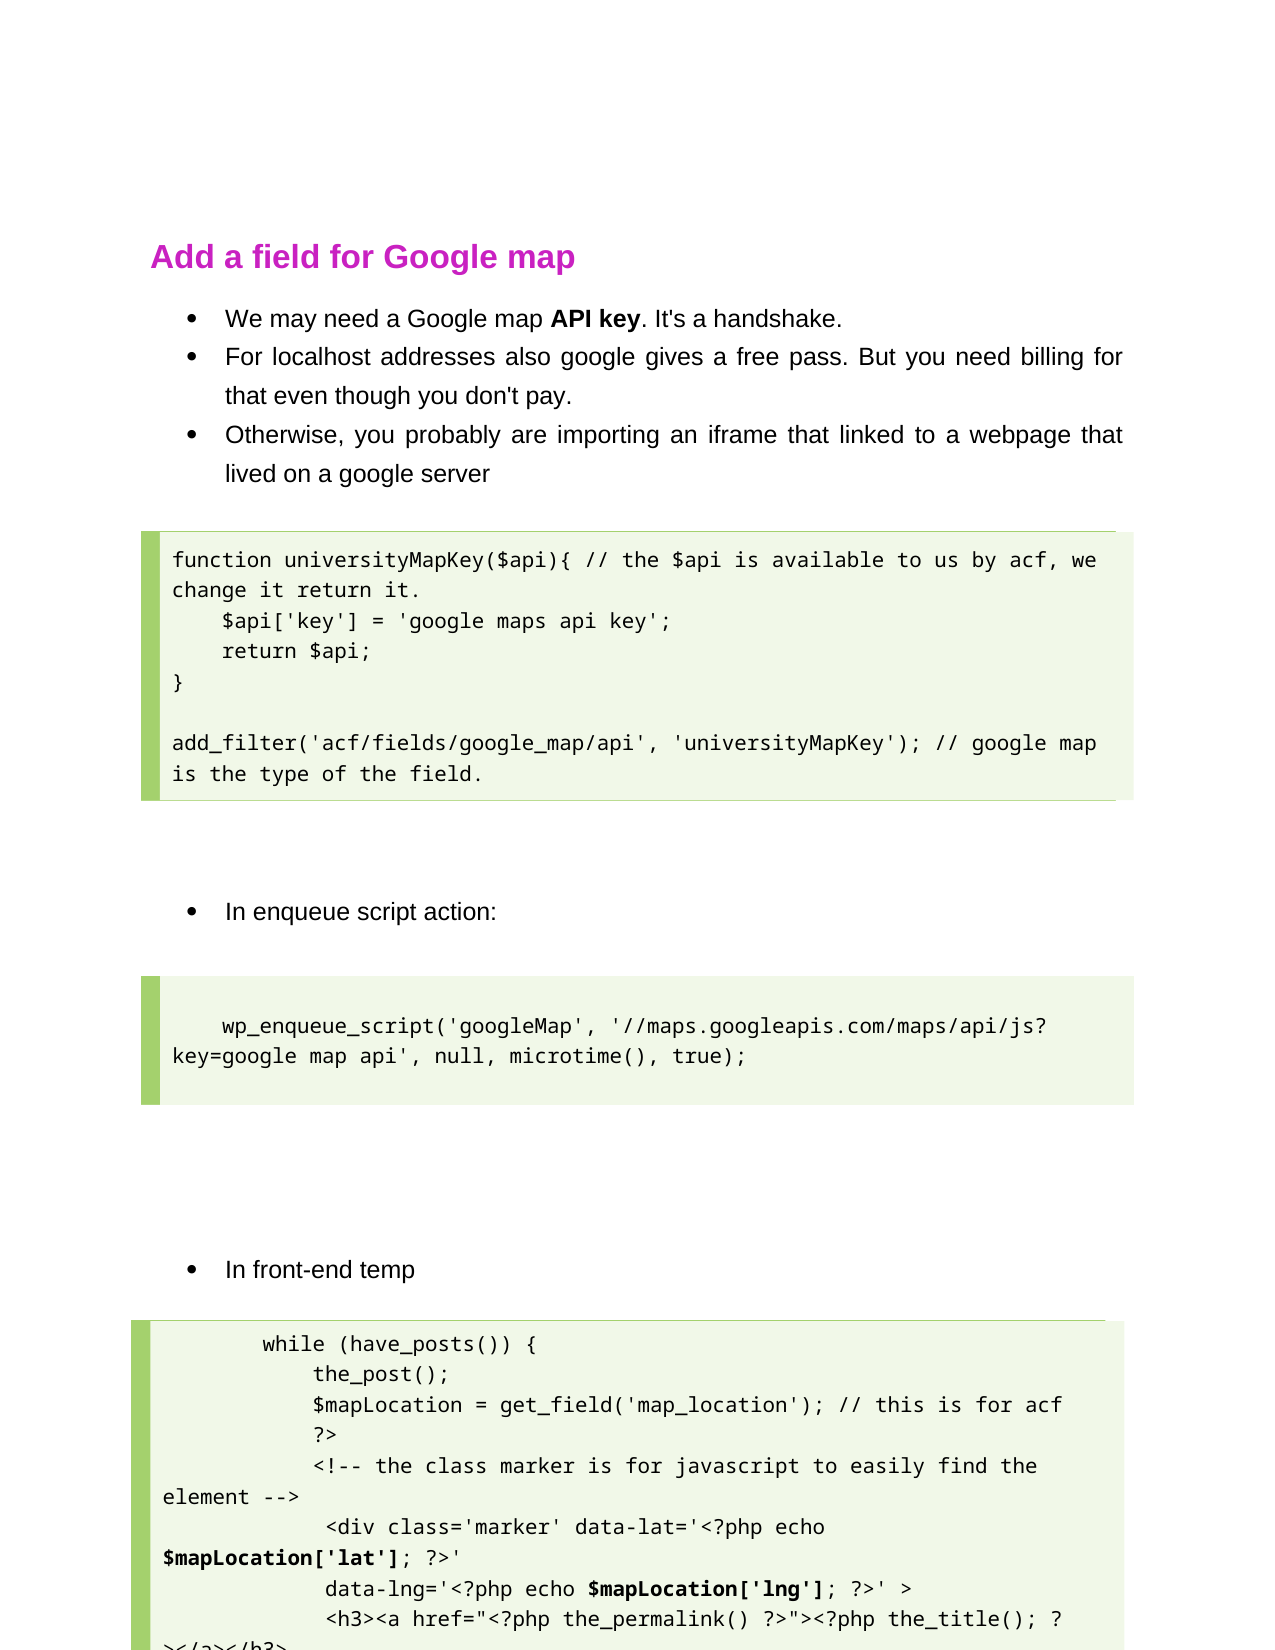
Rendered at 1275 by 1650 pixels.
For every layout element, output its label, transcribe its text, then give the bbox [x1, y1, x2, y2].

text We may need a Google map API key. It's a handshake. [187, 303, 1125, 332]
text In enqueue script action: [187, 897, 1125, 926]
text For localhost addresses also google gives a free pass. But you need billing for that even though you don't pay. [187, 342, 1125, 410]
text In front-end temp [187, 1255, 1125, 1284]
text Add a field for Google map [150, 237, 1125, 276]
text Otherwise, you probably are importing an iframe that linked to a webpage that lived on a google server [187, 420, 1125, 488]
